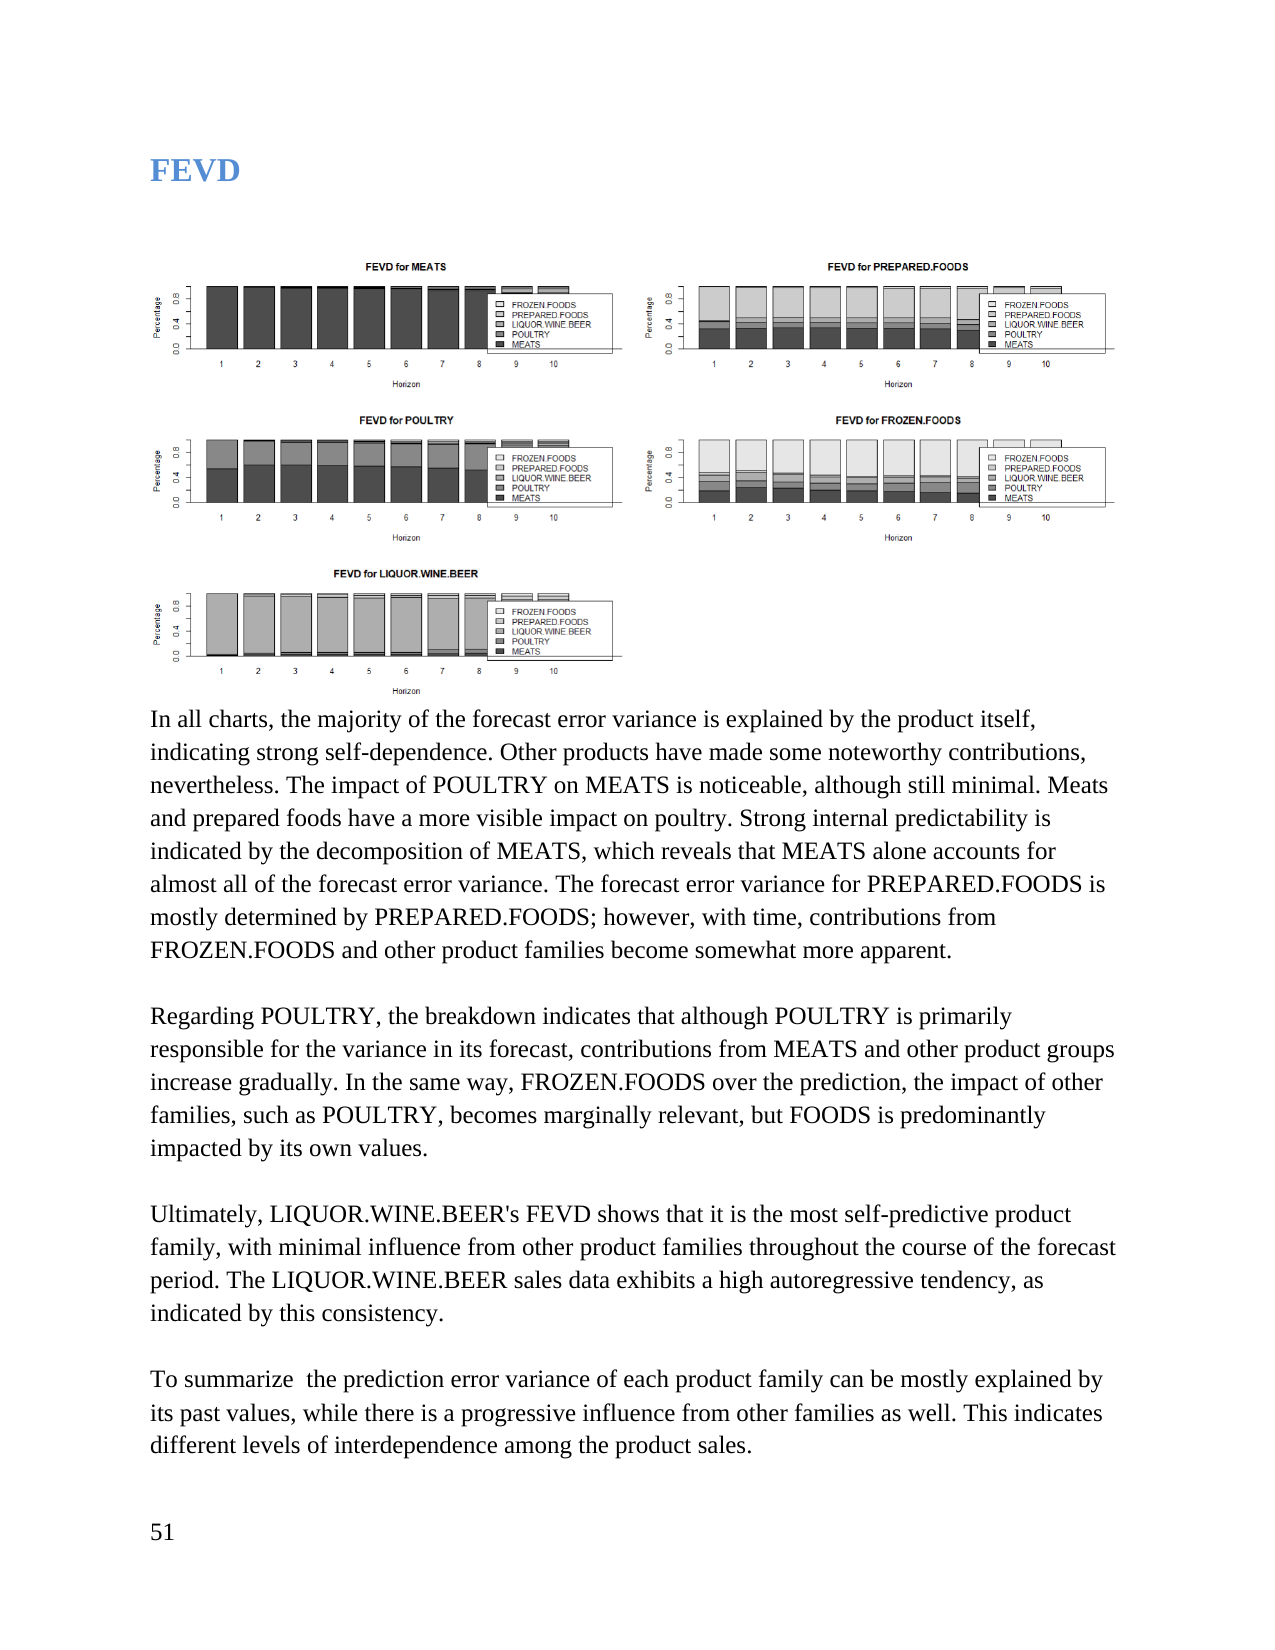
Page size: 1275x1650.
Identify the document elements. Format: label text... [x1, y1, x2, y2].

text Regarding POULTRY, the breakdown indicates that although POULTRY is primarily responsible for the variance in its forecast, contributions from MEATS and other product groups increase gradually. In the same way, FROZEN.FOODS over the prediction, the impact of other families, such as POULTRY, becomes marginally relevant, but FOODS is predominantly impacted by its own values. [150, 1001, 1125, 1162]
text To summarize the prediction error variance of each product family can be mostly explained by its past values, while there is a progressive influence from other families as well. This indicates different levels of interdependence among the product sales. [150, 1364, 1125, 1459]
text In all charts, the majority of the forecast error variance is explained by the product itself, indicating strong self-dependence. Other products have made some noteworthy contributions, nevertheless. The impact of POULTRY on MEATS is noticeable, although still minimal. Meats and prepared foods have a more visible impact on poultry. Strong internal predictability is indicated by the decomposition of MEATS, which reveals that MEATS alone accounts for almost all of the forecast error variance. The forecast error variance for PREPARED.FOODS is mostly determined by PREPARED.FOODS; however, with time, contributions from FROZEN.FOODS and other product families become somewhat more apparent. [150, 704, 1125, 964]
text Ultimately, LIQUOR.WINE.BEER's FEVD shows that it is the most self-predictive product family, with minimal influence from other product families throughout the course of the forecast period. The LIQUOR.WINE.BEER sales data exhibits a high autoregressive tendency, as indicated by this consistency. [150, 1199, 1125, 1327]
picture [150, 247, 1125, 700]
subtitle FEVD [150, 150, 1125, 188]
